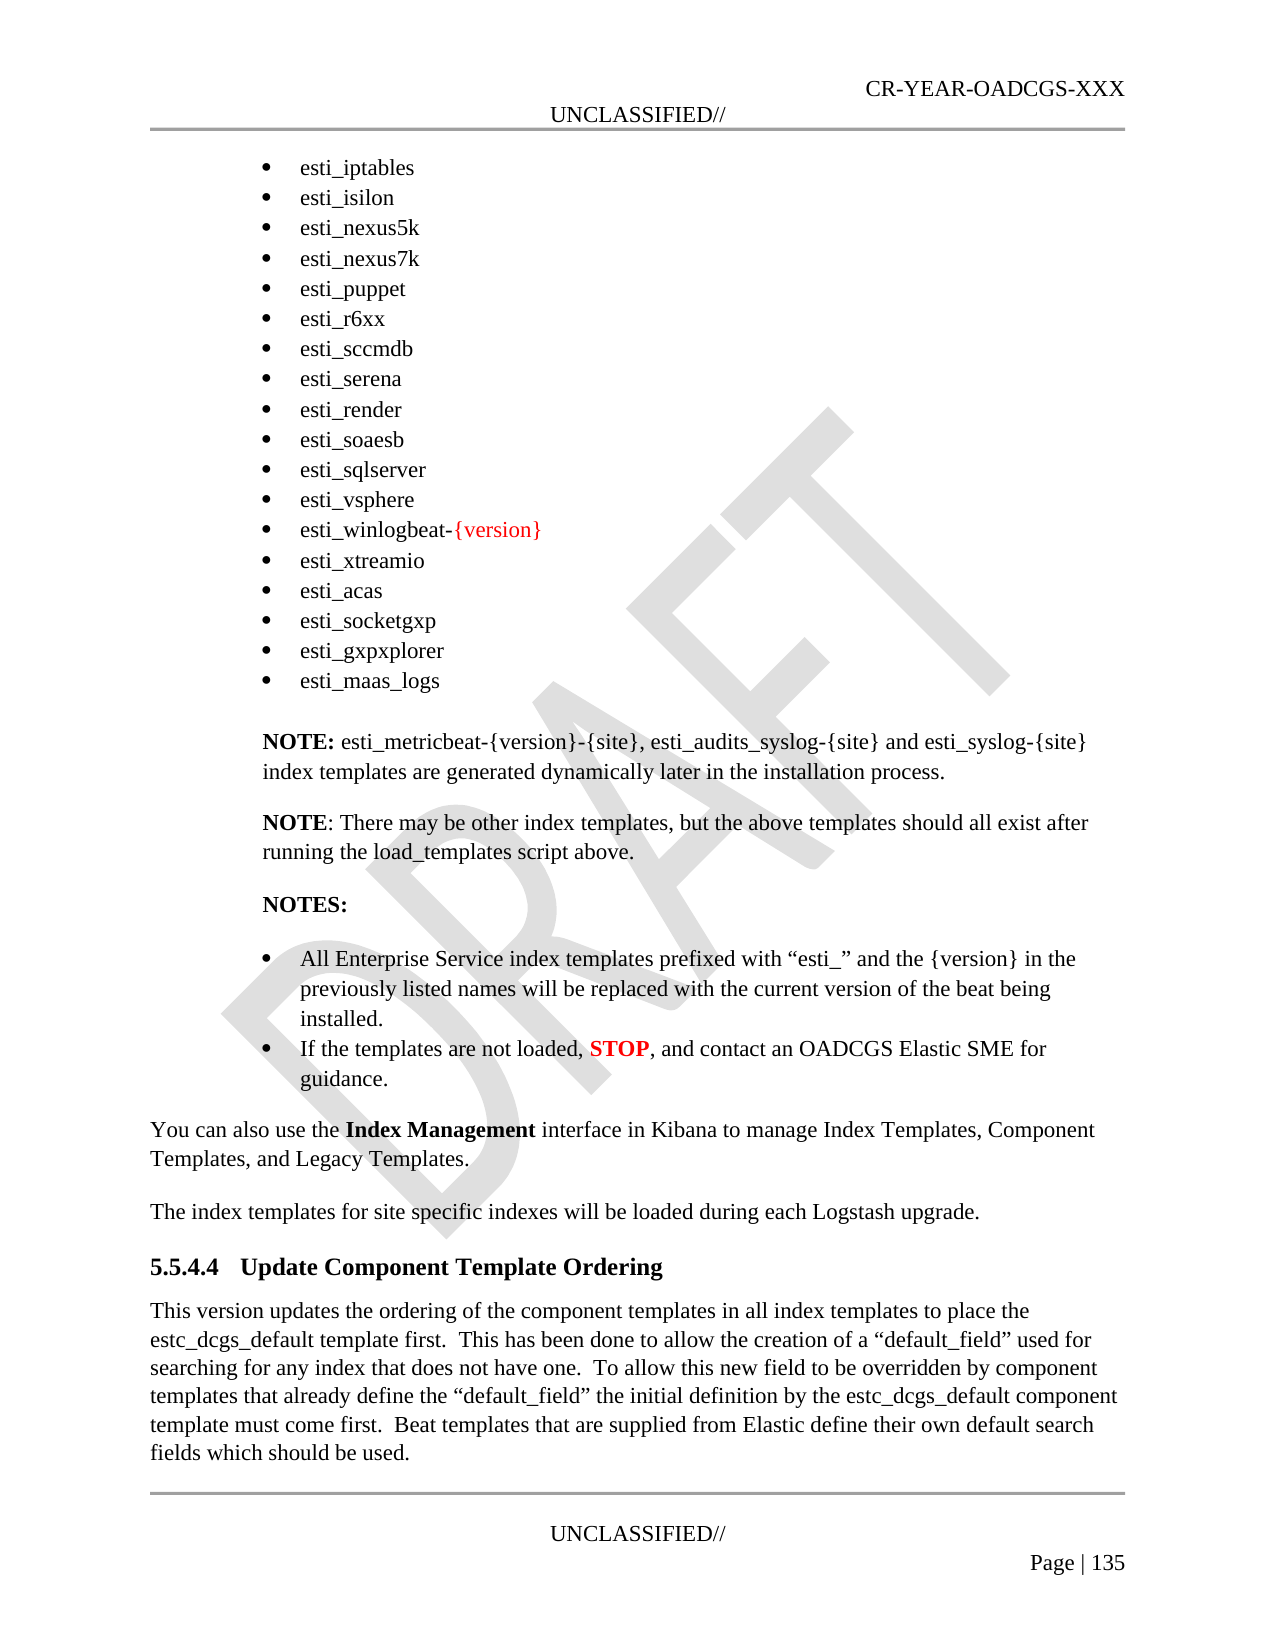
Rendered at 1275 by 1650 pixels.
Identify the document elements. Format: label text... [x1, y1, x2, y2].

list esti_serena [262, 366, 1125, 392]
text The index templates for site specific indexes will be loaded during each Logstash upgrade. [150, 1198, 1125, 1225]
text NOTE: There may be other index templates, but the above templates should all exist after running the load_templates script above. [262, 809, 1125, 864]
list esti_socketgxp [262, 607, 1125, 633]
subtitle Update Component Template Ordering [150, 1252, 1125, 1281]
list esti_gxpxplorer [262, 637, 1125, 664]
text This version updates the ordering of the component templates in all index templates to place the estc_dcgs_default template first. This has been done to allow the creation of a “default_field” used for searching for any index that does not have one. To allow this new field to be overridden by component templates that already define the “default_field” the initial definition by the estc_dcgs_default component template must come first. Beat templates that are supplied from Elastic define their own default search fields which should be used. [150, 1297, 1125, 1466]
list esti_render [262, 396, 1125, 422]
list esti_xtreamio [262, 547, 1125, 573]
list esti_sccmdb [262, 335, 1125, 362]
list esti_maas_logs [262, 668, 1125, 694]
list All Enterprise Service index templates prefixed with “esti_” and the {version} in the previously listed names will be replaced with the current version of the beat being installed. [262, 944, 1125, 1031]
list esti_vsphere [262, 486, 1125, 513]
list esti_nexus7k [262, 245, 1125, 271]
list esti_winlogbeat-{version} [262, 517, 1125, 543]
list esti_nexus5k [262, 214, 1125, 241]
list esti_puppet [262, 275, 1125, 301]
list NOTE: esti_metricbeat-{version}-{site}, esti_audits_syslog-{site} and esti_syslog-{site} index templates are generated dynamically later in the installation process. [262, 728, 1125, 784]
list esti_acas [262, 577, 1125, 603]
list esti_soaesb [262, 426, 1125, 452]
list esti_isilon [262, 184, 1125, 211]
text You can also use the Index Management interface in Kibana to manage Index Templates, Component Templates, and Legacy Templates. [150, 1116, 1125, 1171]
list esti_sqlserver [262, 456, 1125, 482]
list If the templates are not loaded, STOP, and contact an OADCGS Elastic SME for guidance. [262, 1035, 1125, 1092]
list esti_r6xx [262, 305, 1125, 331]
list esti_iptables [262, 154, 1125, 180]
text NOTES: [262, 891, 1125, 917]
